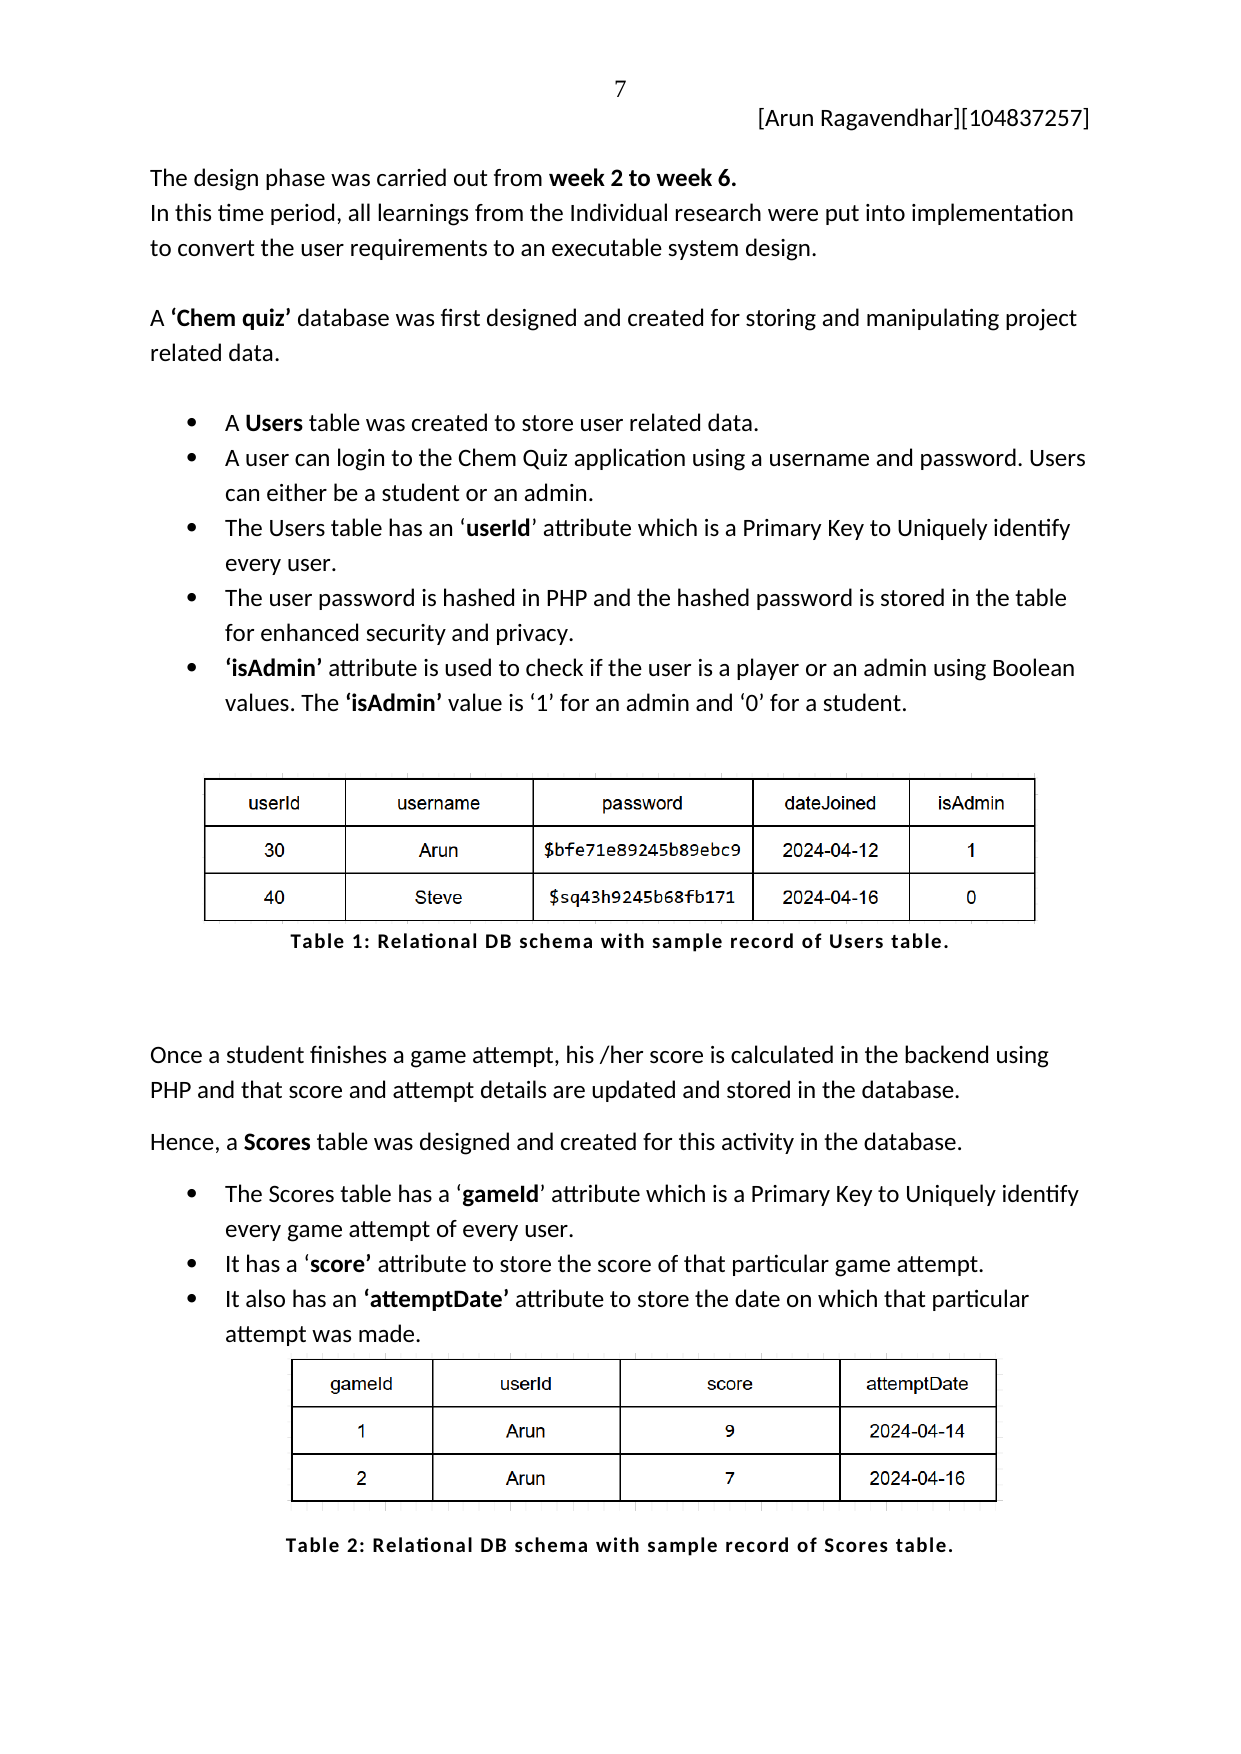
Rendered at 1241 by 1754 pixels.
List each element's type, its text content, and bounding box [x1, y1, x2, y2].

text A ‘Chem quiz’ database was first designed and created for storing and manipulating project related data. [150, 302, 1090, 367]
text The design phase was carried out from week 2 to week 6. [150, 162, 1090, 192]
list It also has an ‘attemptDate’ attribute to store the date on which that particular attempt was made. [187, 1283, 1090, 1348]
subtitle Table 1: Relational DB schema with sample record of Users table. [150, 928, 1090, 953]
text In this time period, all learnings from the Individual research were put into implementation to convert the user requirements to an executable system design. [150, 197, 1090, 262]
list A user can login to the Chem Quiz application using a username and password. Users can either be a student or an admin. [187, 442, 1090, 507]
picture [202, 773, 1039, 924]
list A Users table was created to store user related data. [187, 407, 1090, 437]
list It has a ‘score’ attribute to store the score of that particular game attempt. [187, 1248, 1090, 1278]
subtitle Table 2: Relational DB schema with sample record of Scores table. [150, 1532, 1090, 1557]
list The Scores table has a ‘gameId’ attribute which is a Primary Key to Uniquely identify every game attempt of every user. [187, 1178, 1090, 1243]
picture [287, 1353, 1003, 1511]
list The Users table has an ‘userId’ attribute which is a Primary Key to Uniquely identify every user. [187, 512, 1090, 577]
list ‘isAdmin’ attribute is used to check if the user is a player or an admin using Boolean values. The ‘isAdmin’ value is ‘1’ for an admin and ‘0’ for a student. [187, 652, 1090, 717]
text Hence, a Scores table was designed and created for this activity in the database. [150, 1126, 1090, 1157]
text Once a student finishes a game attempt, his /her score is calculated in the backend using PHP and that score and attempt details are updated and stored in the database. [150, 1040, 1090, 1105]
list The user password is hashed in PHP and the hashed password is stored in the table for enhanced security and privacy. [187, 582, 1090, 647]
